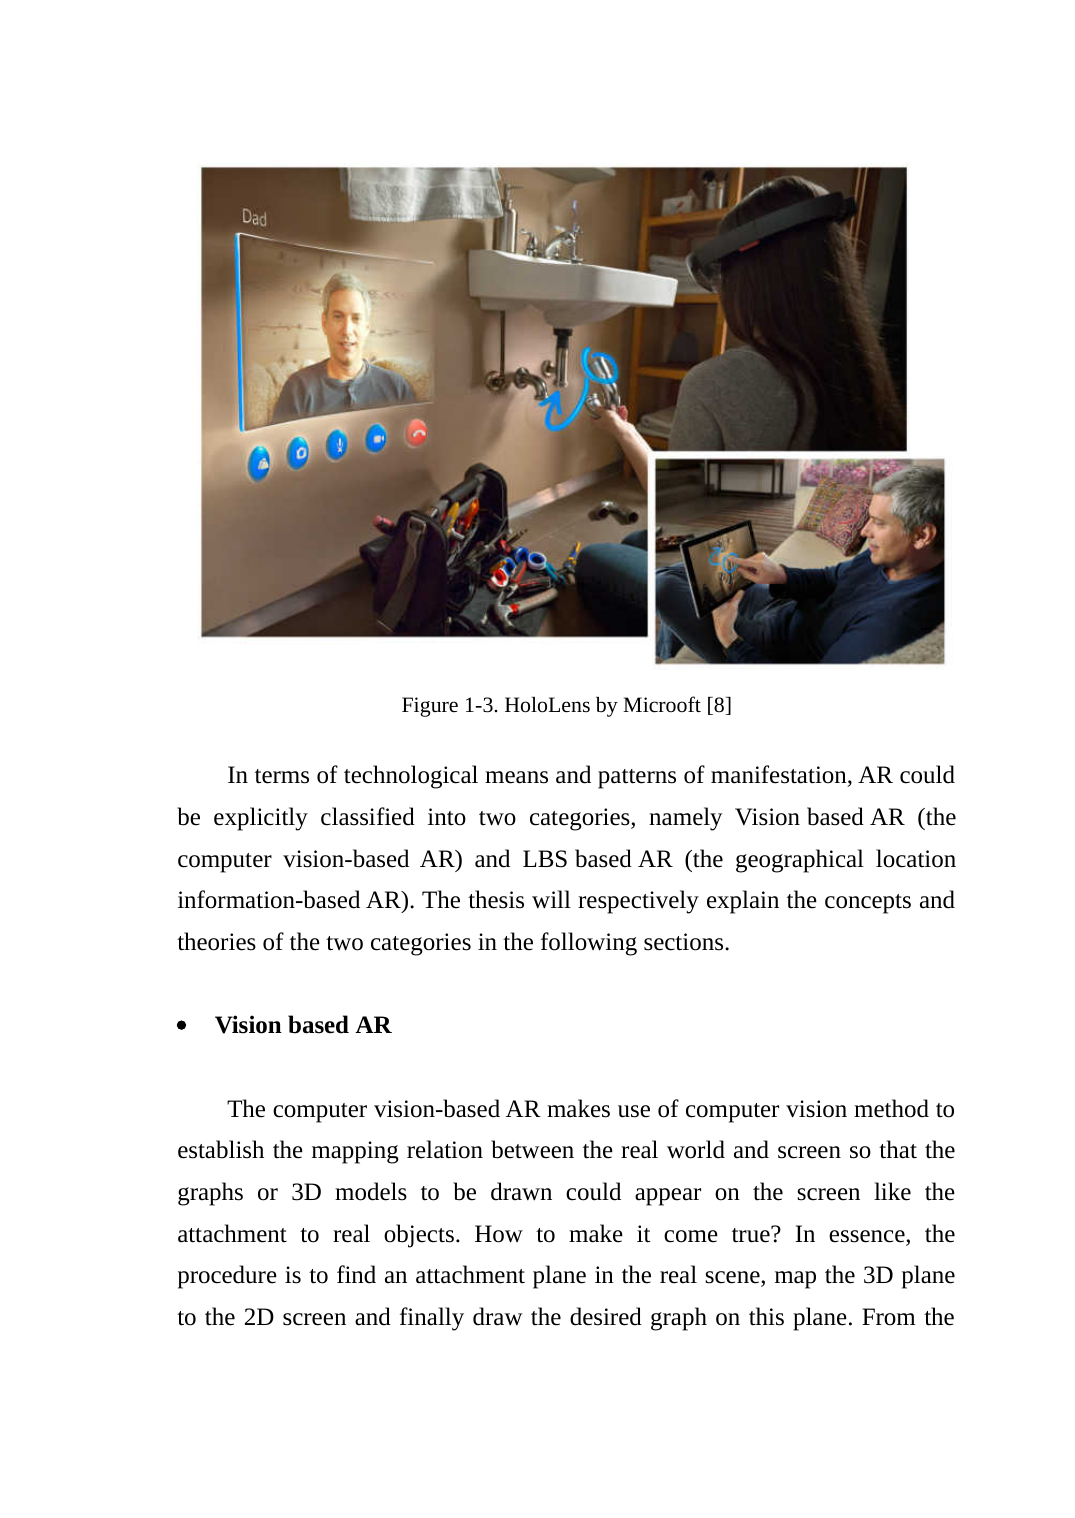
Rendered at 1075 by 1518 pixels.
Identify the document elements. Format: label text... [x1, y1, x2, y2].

text In terms of technological means and patterns of manifestation, AR could be explicitly classified into two categories, namely Vision based AR (the computer vision-based AR) and LBS based AR (the geographical location information-based AR). The thesis will respectively explain the concepts and theories of the two categories in the following sections. [177, 751, 956, 959]
list Vision based AR [177, 1001, 956, 1042]
picture [180, 147, 953, 673]
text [177, 1084, 956, 1334]
text Figure 1-3. HoloLens by Microoft [8] [177, 692, 956, 717]
